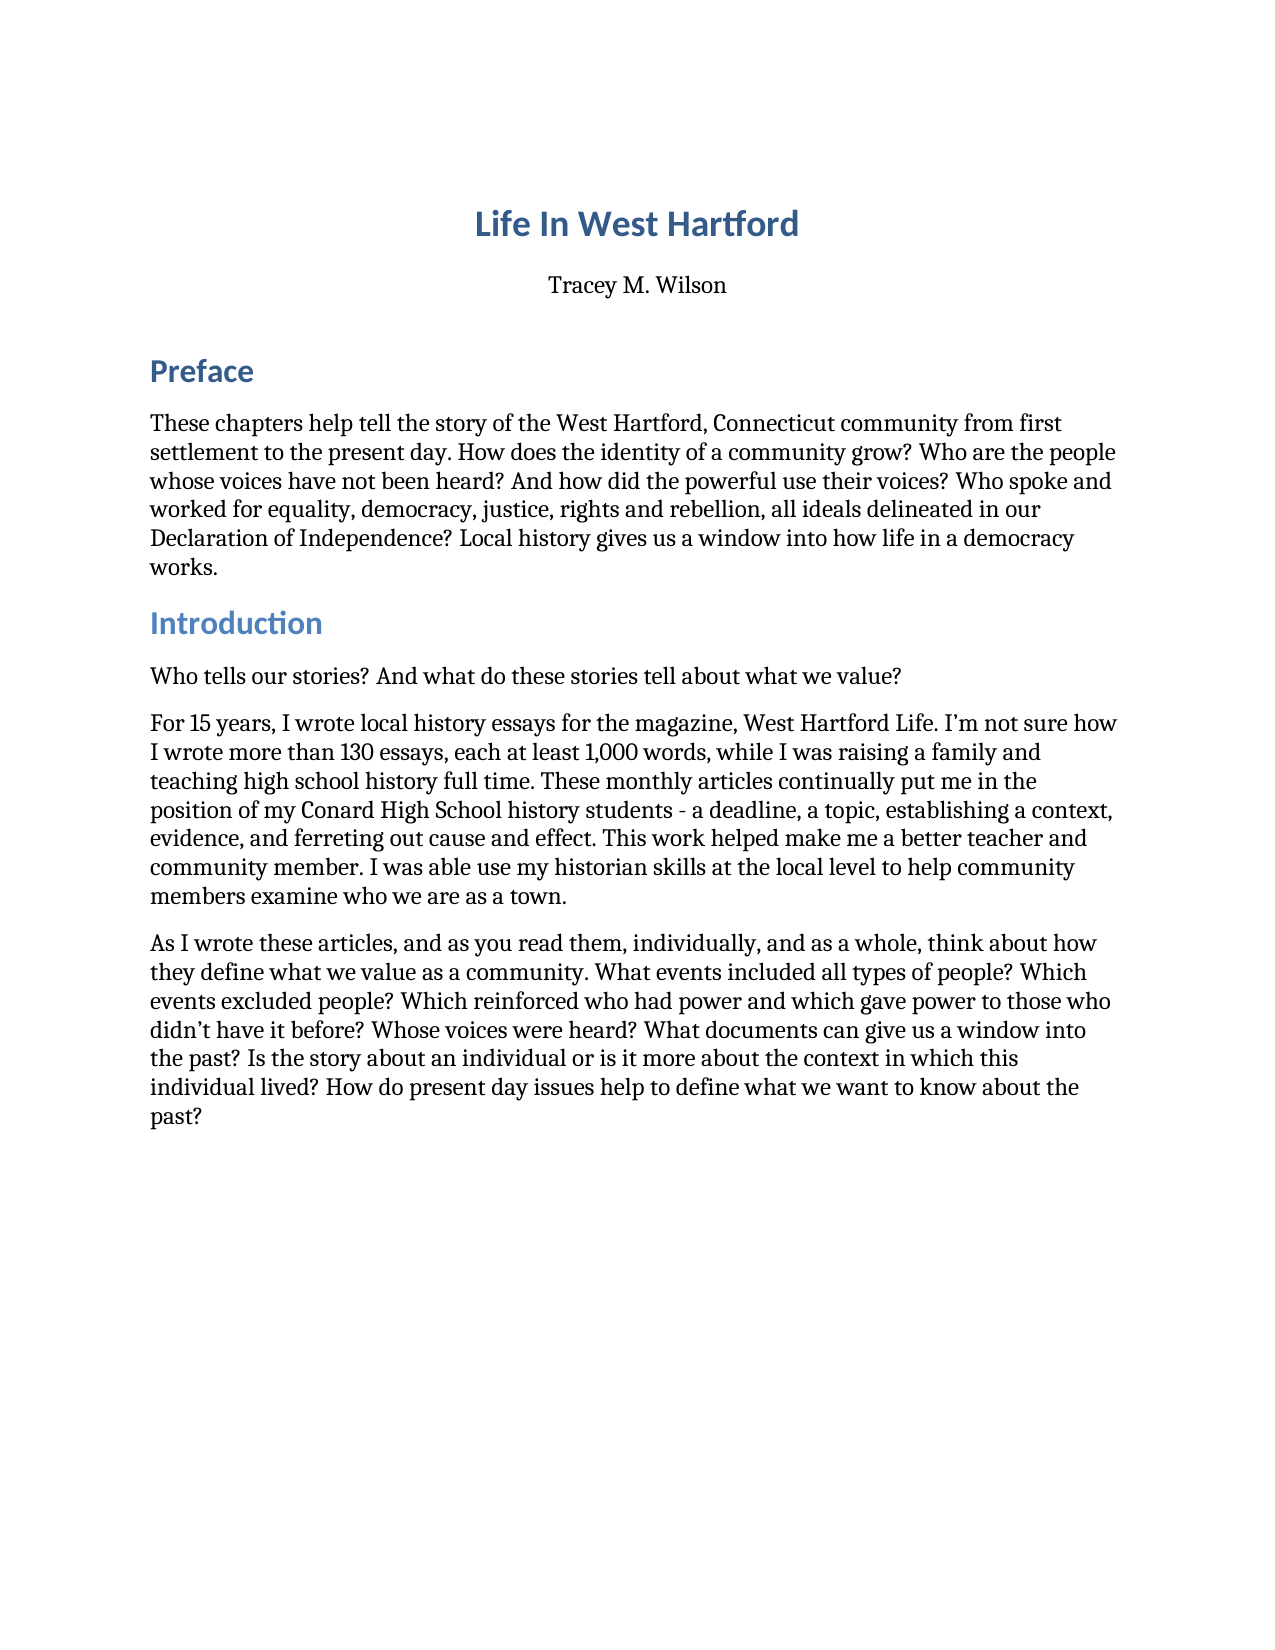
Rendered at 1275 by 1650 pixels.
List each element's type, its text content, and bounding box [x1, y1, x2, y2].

text Tracey M. Wilson [150, 271, 1125, 299]
text As I wrote these articles, and as you read them, individually, and as a whole, think about how they define what we value as a community. What events included all types of people? Which events excluded people? Which reinforced who had power and which gave power to those who didn’t have it before? Whose voices were heard? What documents can give us a window into the past? Is the story about an individual or is it more about the context in which this individual lived? How do present day issues help to define what we want to know about the past? [150, 929, 1125, 1131]
text Who tells our stories? And what do these stories tell about what we value? [150, 662, 1125, 691]
text For 15 years, I wrote local history essays for the magazine, West Hartford Life. I’m not sure how I wrote more than 130 essays, each at least 1,000 words, while I was raising a family and teaching high school history full time. These monthly articles continually put me in the position of my Conard High School history students - a deadline, a topic, establishing a context, evidence, and ferreting out cause and effect. This work helped make me a better teacher and community member. I was able use my historian skills at the local level to help community members examine who we are as a town. [150, 709, 1125, 911]
subtitle Preface [150, 349, 1125, 390]
text These chapters help tell the story of the West Hartford, Connecticut community from first settlement to the present day. How does the identity of a community grow? Who are the people whose voices have not been heard? And how did the powerful use their voices? Who spoke and worked for equality, democracy, justice, rights and rebellion, all ideals delineated in our Declaration of Independence? Local history gives us a window into how life in a democracy works. [150, 409, 1125, 582]
title Life In West Hartford [150, 200, 1125, 246]
subtitle Introduction [150, 602, 1125, 643]
